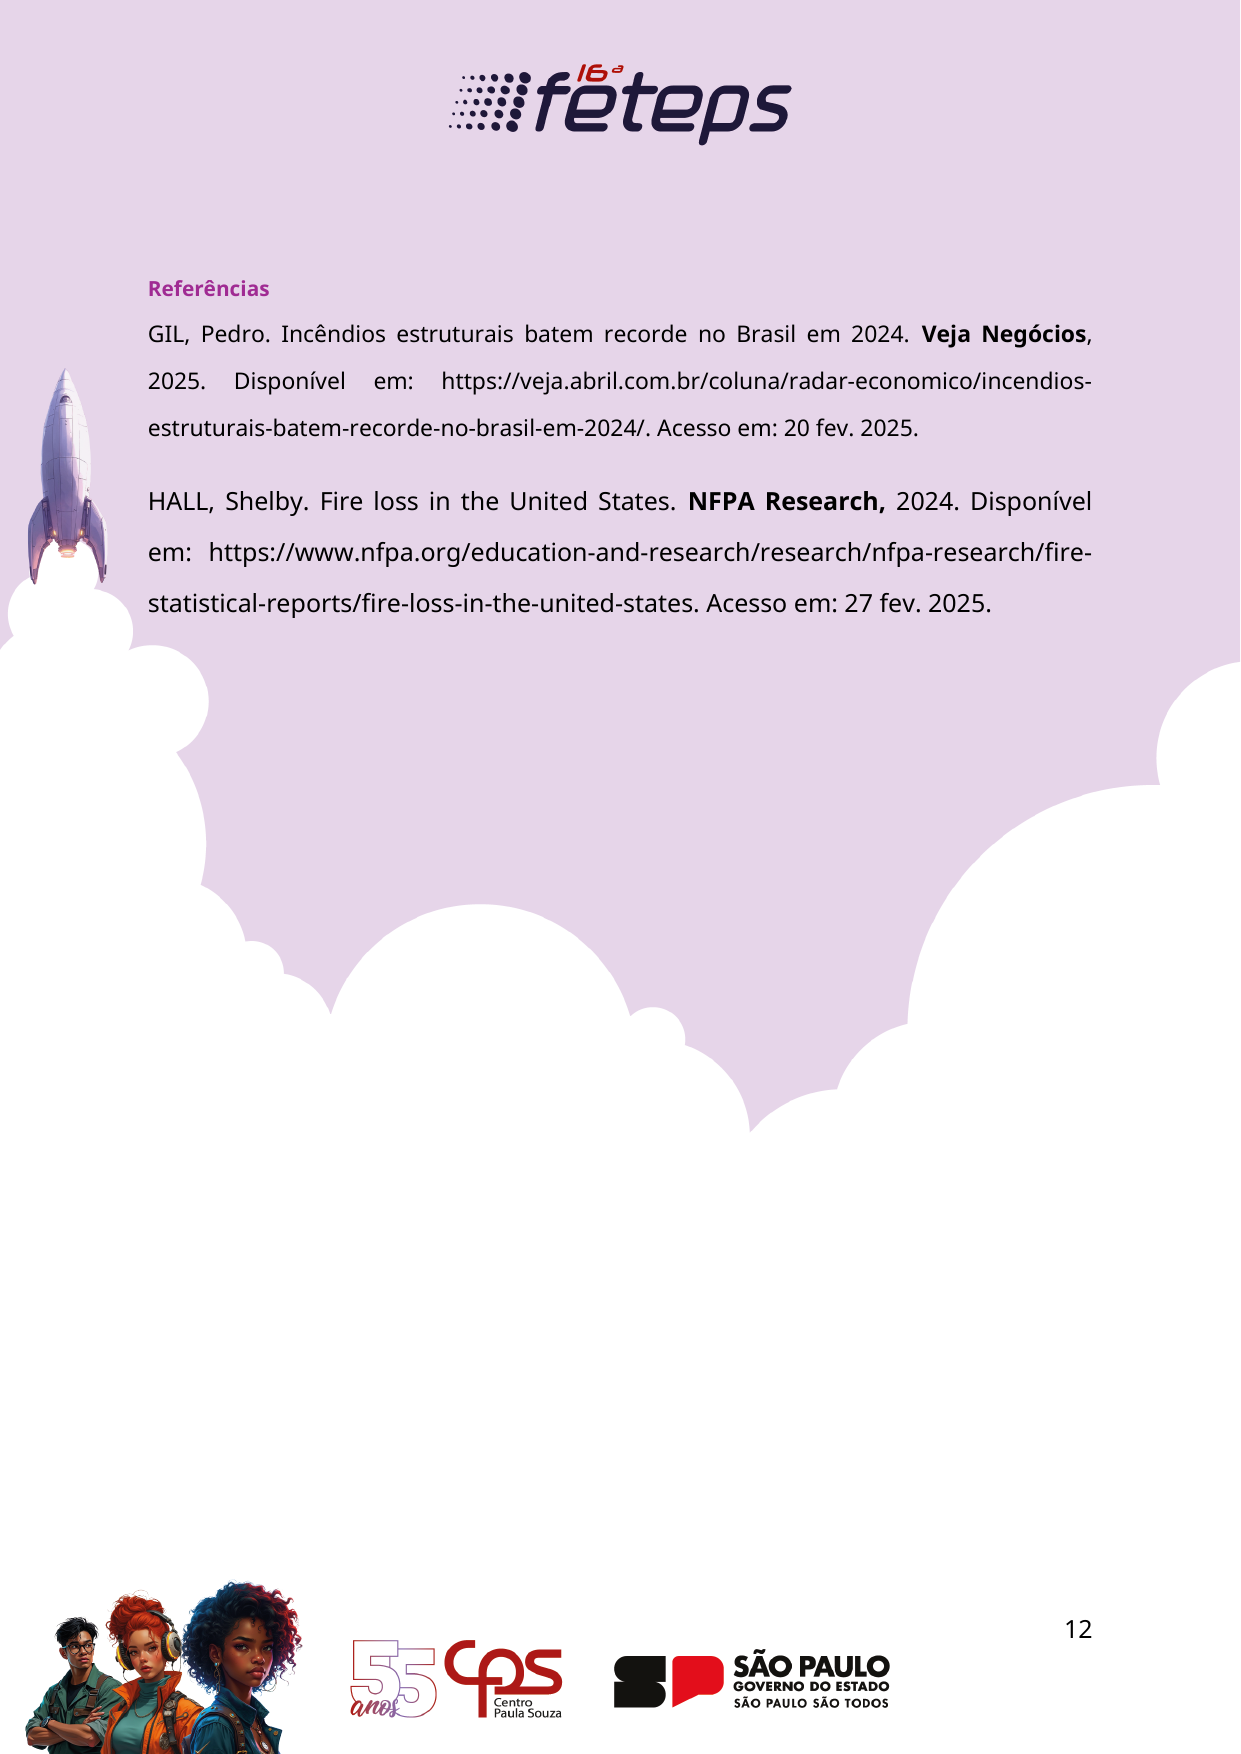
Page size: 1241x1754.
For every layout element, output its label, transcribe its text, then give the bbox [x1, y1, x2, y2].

text HALL, Shelby. Fire loss in the United States. NFPA Research, 2024. Disponível em: https://www.nfpa.org/education-and-research/research/nfpa-research/fire-statistical-reports/fire-loss-in-the-united-states. Acesso em: 27 fev. 2025. [148, 484, 1092, 620]
text Referências GIL, Pedro. Incêndios estruturais batem recorde no Brasil em 2024. Veja Negócios, 2025. Disponível em: https://veja.abril.com.br/coluna/radar-economico/incendios-estruturais-batem-recorde-no-brasil-em-2024/. Acesso em: 20 fev. 2025. [148, 274, 1092, 443]
picture [0, 0, 1241, 1754]
